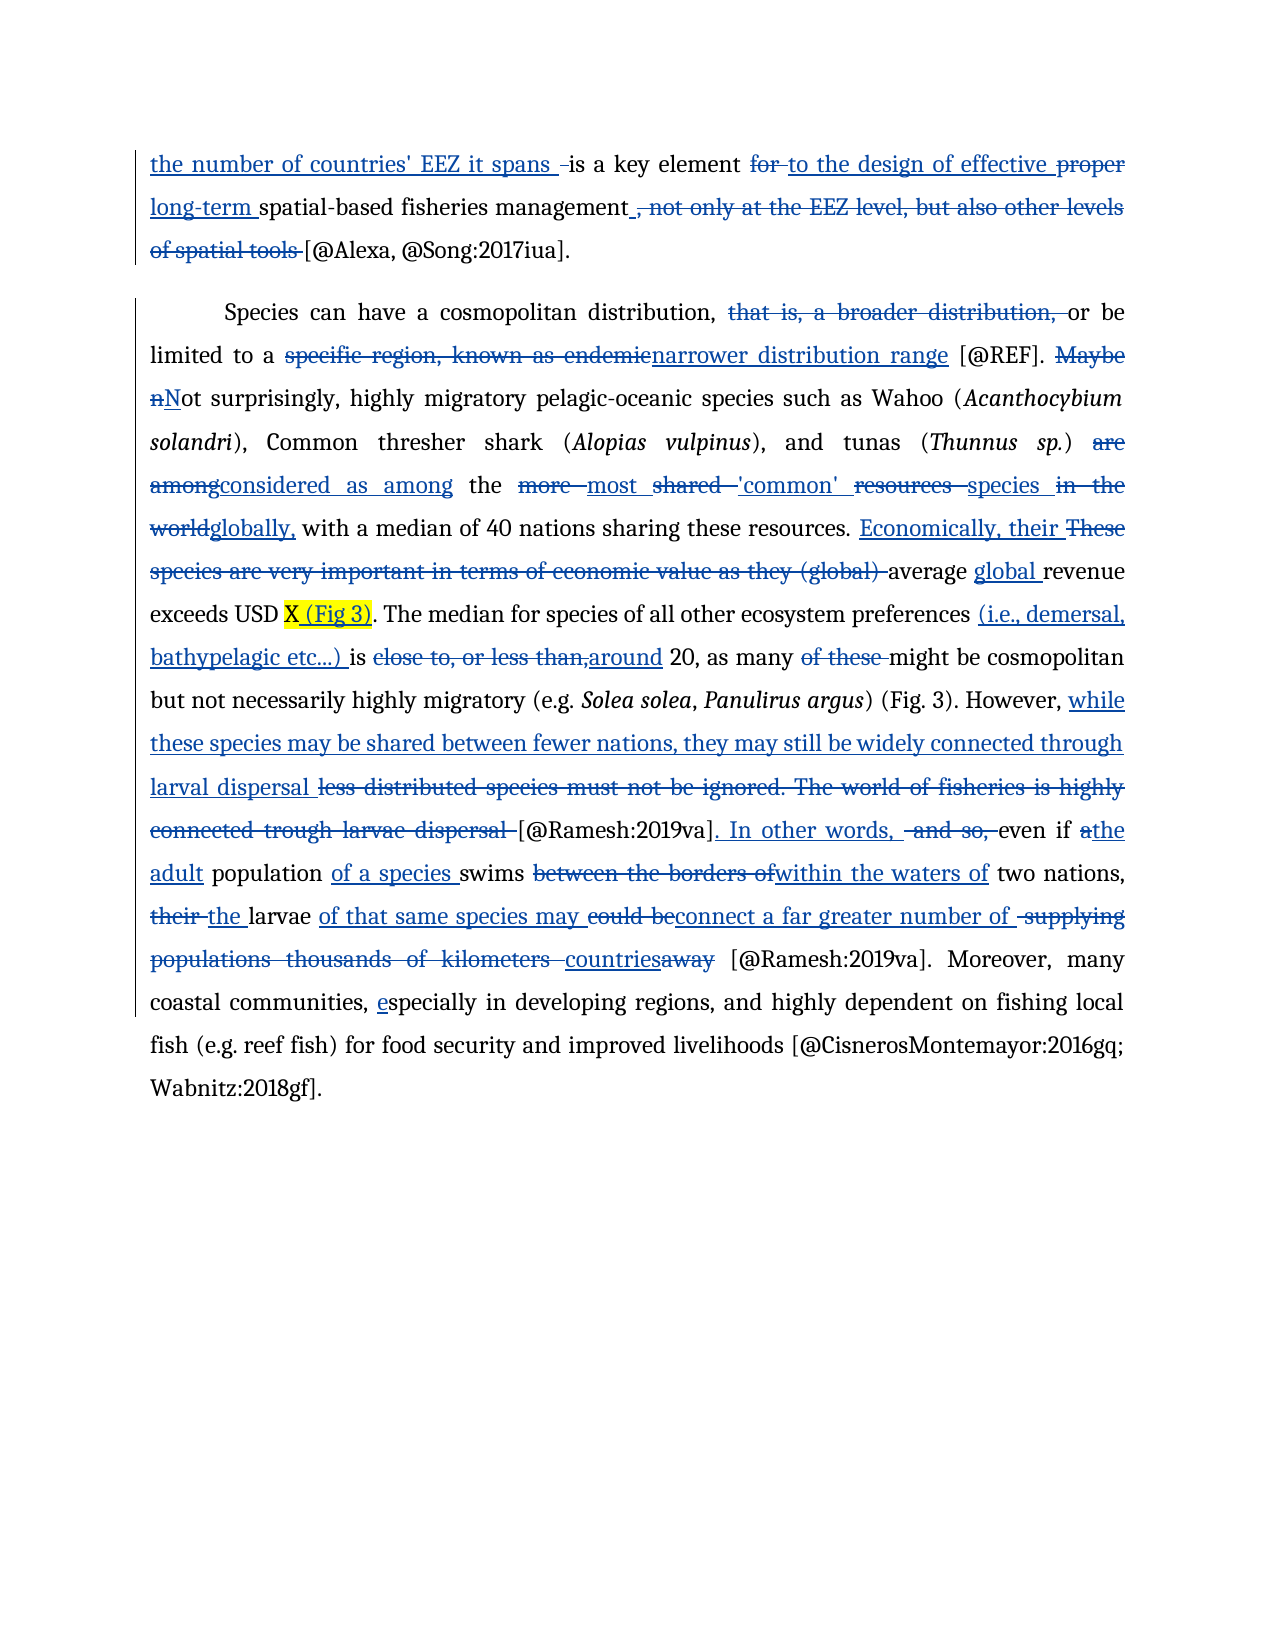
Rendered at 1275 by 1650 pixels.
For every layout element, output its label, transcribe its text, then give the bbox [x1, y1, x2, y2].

text Species can have a cosmopolitan distribution, or be limited to a [@REF]. ot surprisingly, highly migratory pelagic-oceanic species such as Wahoo (Acanthocybium solandri), Common thresher shark (Alopias vulpinus), and tunas (Thunnus sp.) the with a median of 40 nations sharing these resources. average revenue exceeds USD X. The median for species of all other ecosystem preferences is 20, as many might be cosmopolitan but not necessarily highly migratory (e.g. Solea solea, Panulirus argus) (Fig. 3). However, [@Ramesh:2019va]even if population swims two nations, larvae [@Ramesh:2019va]. Moreover, many coastal communities, specially in developing regions, and highly dependent on fishing local fish (e.g. reef fish) for food security and improved livelihoods [@CisnerosMontemayor:2016gq; Wabnitz:2018gf]. [150, 298, 1125, 1103]
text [150, 150, 1125, 265]
